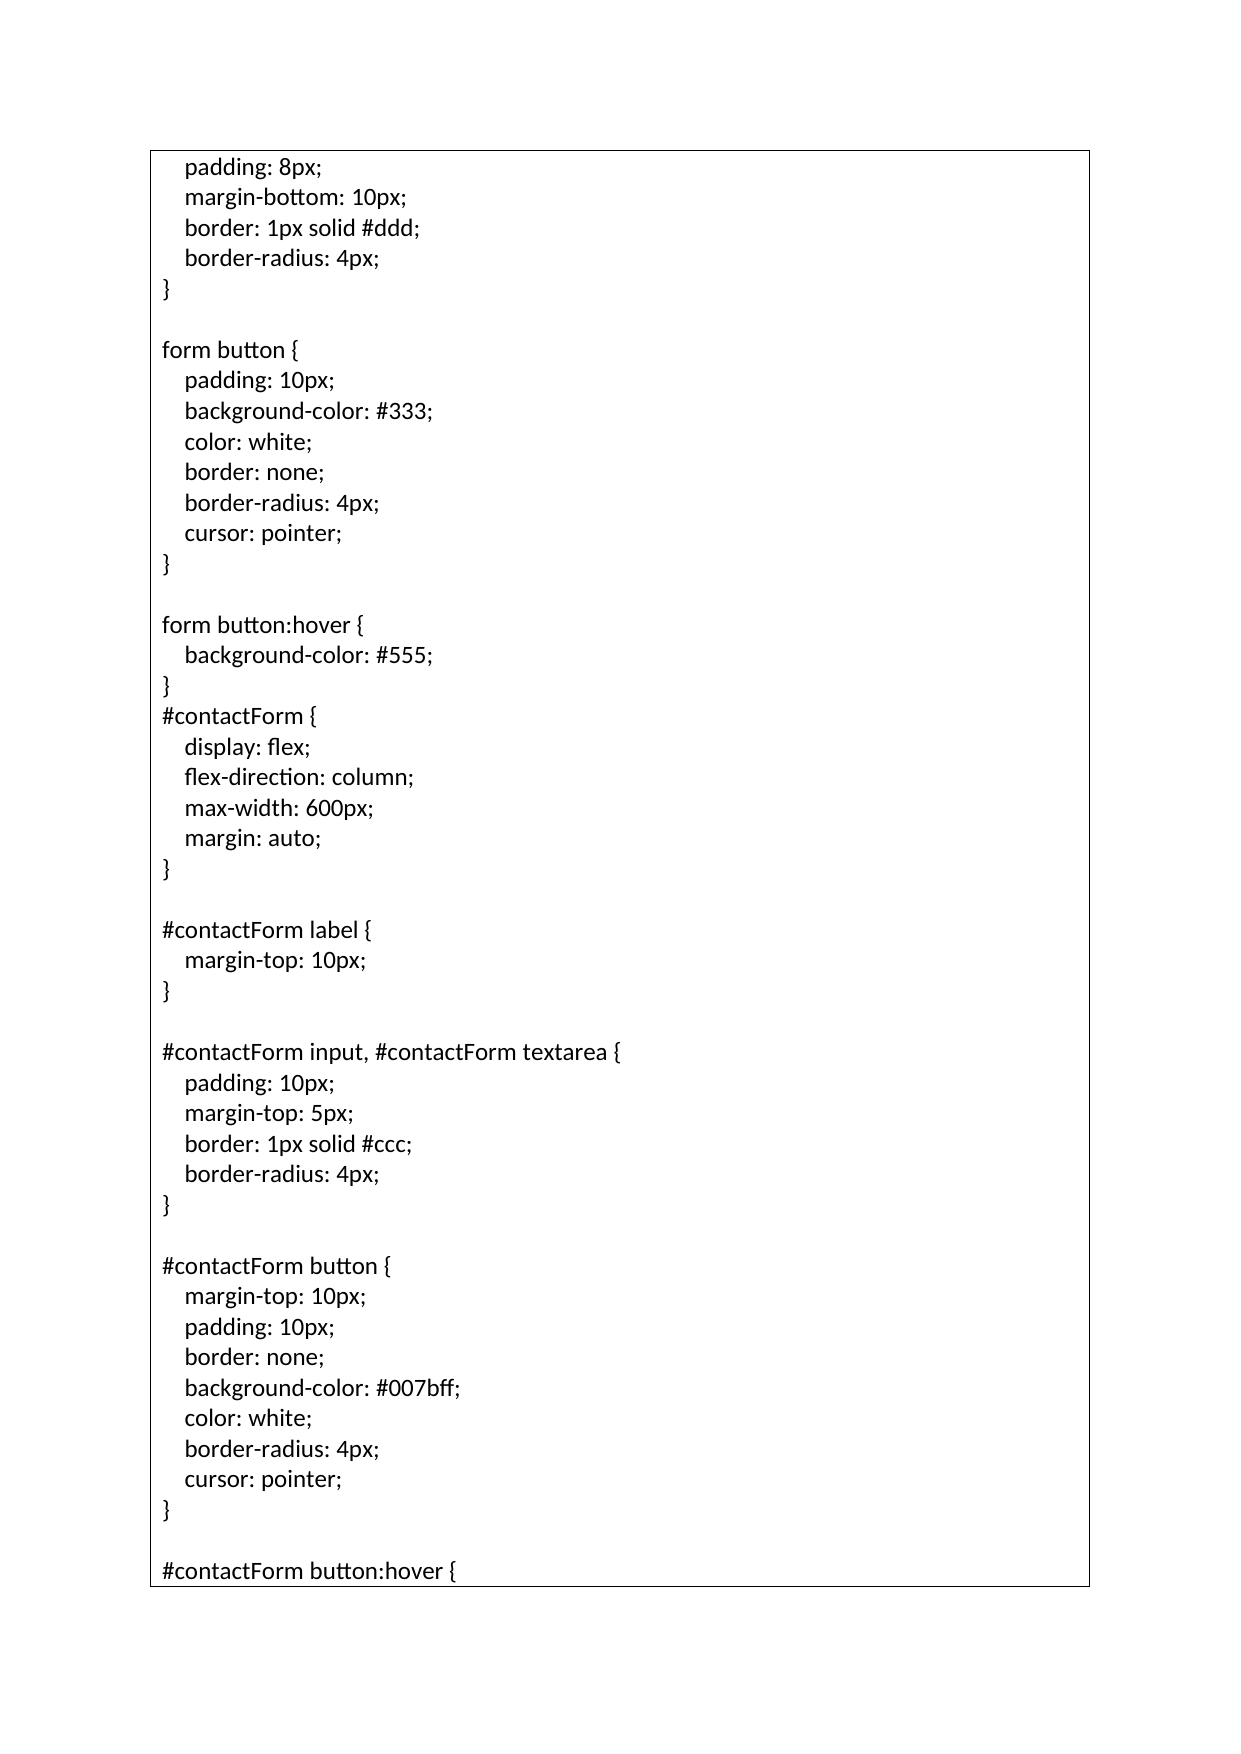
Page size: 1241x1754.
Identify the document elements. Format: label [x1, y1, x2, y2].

table_header [151, 151, 1089, 1586]
